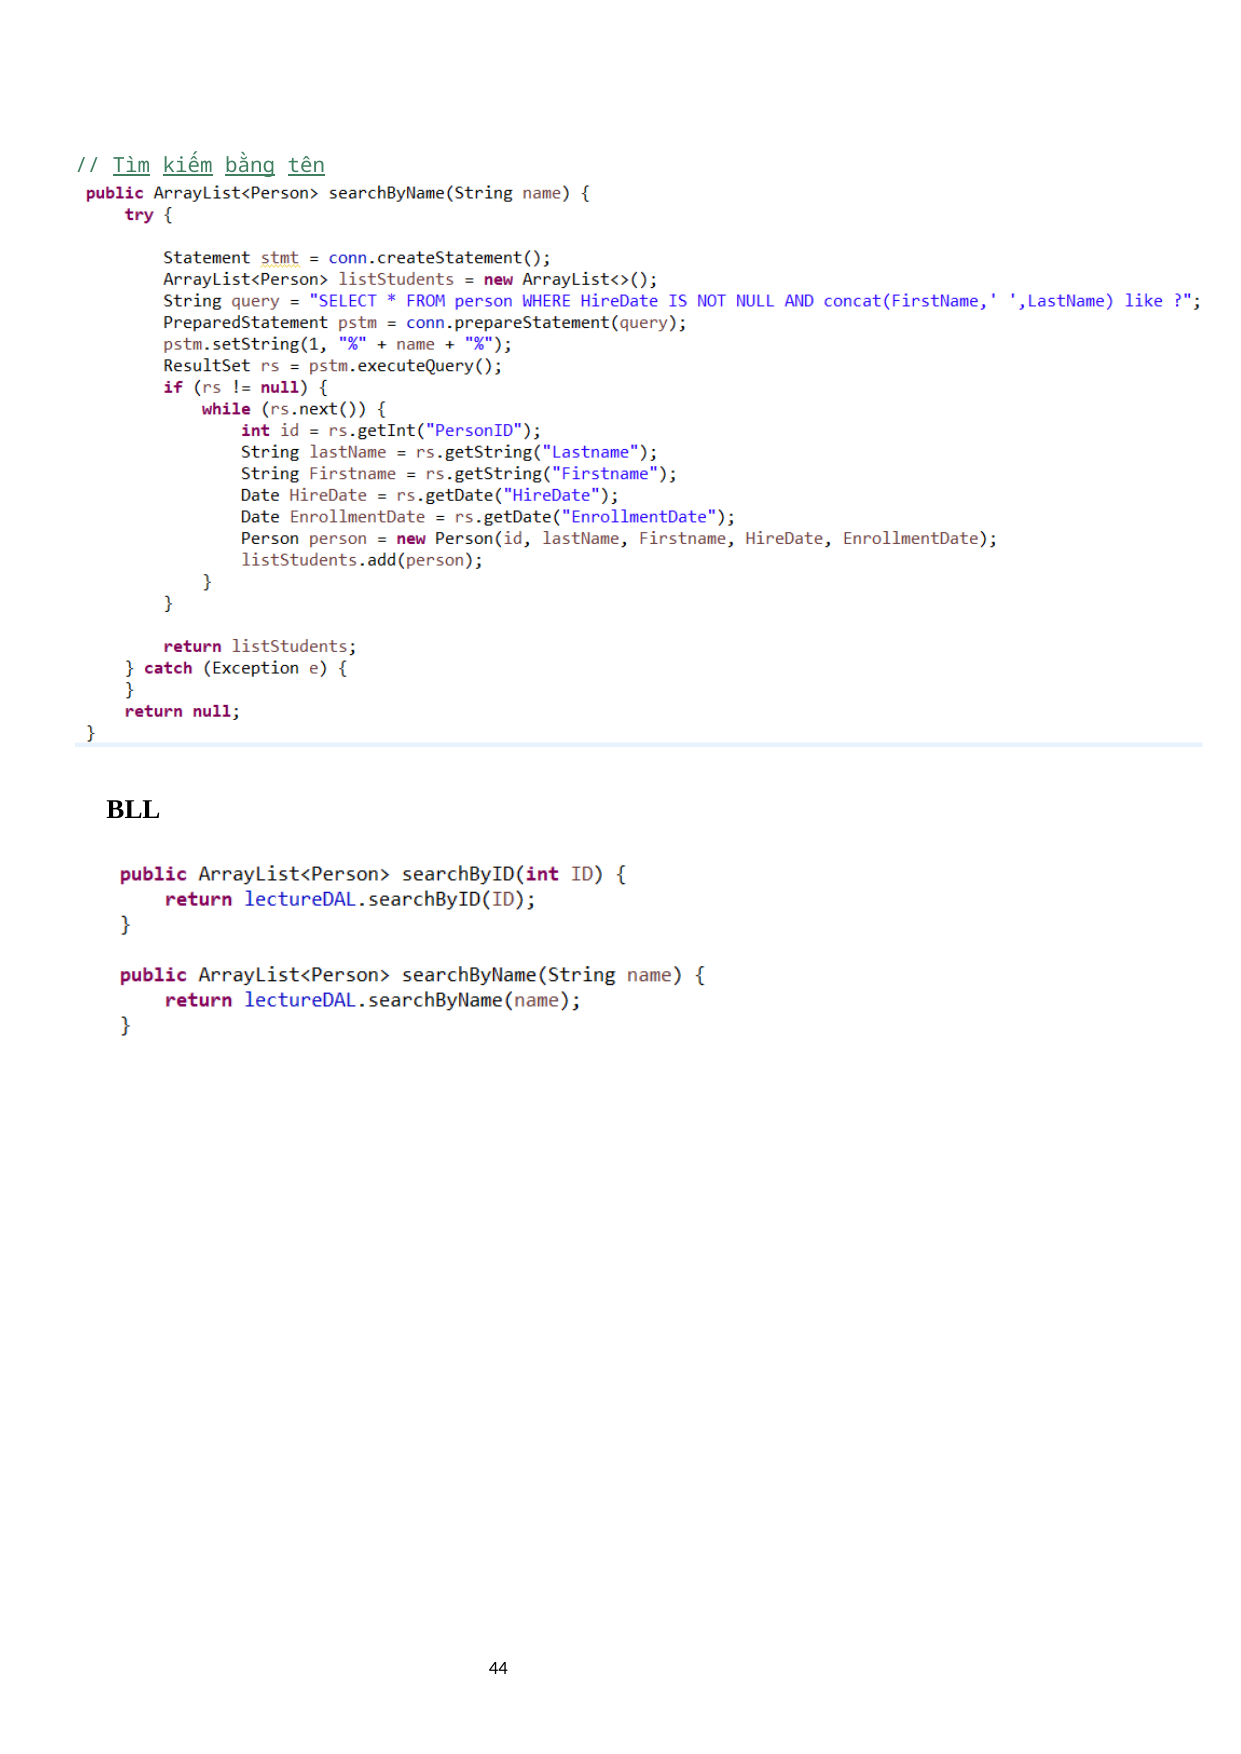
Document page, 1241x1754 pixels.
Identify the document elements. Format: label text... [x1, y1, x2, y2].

picture [106, 840, 721, 1052]
text BLL [106, 793, 1203, 824]
picture [75, 178, 1203, 747]
text // Tìm kiếm bằng tên [75, 150, 1203, 178]
